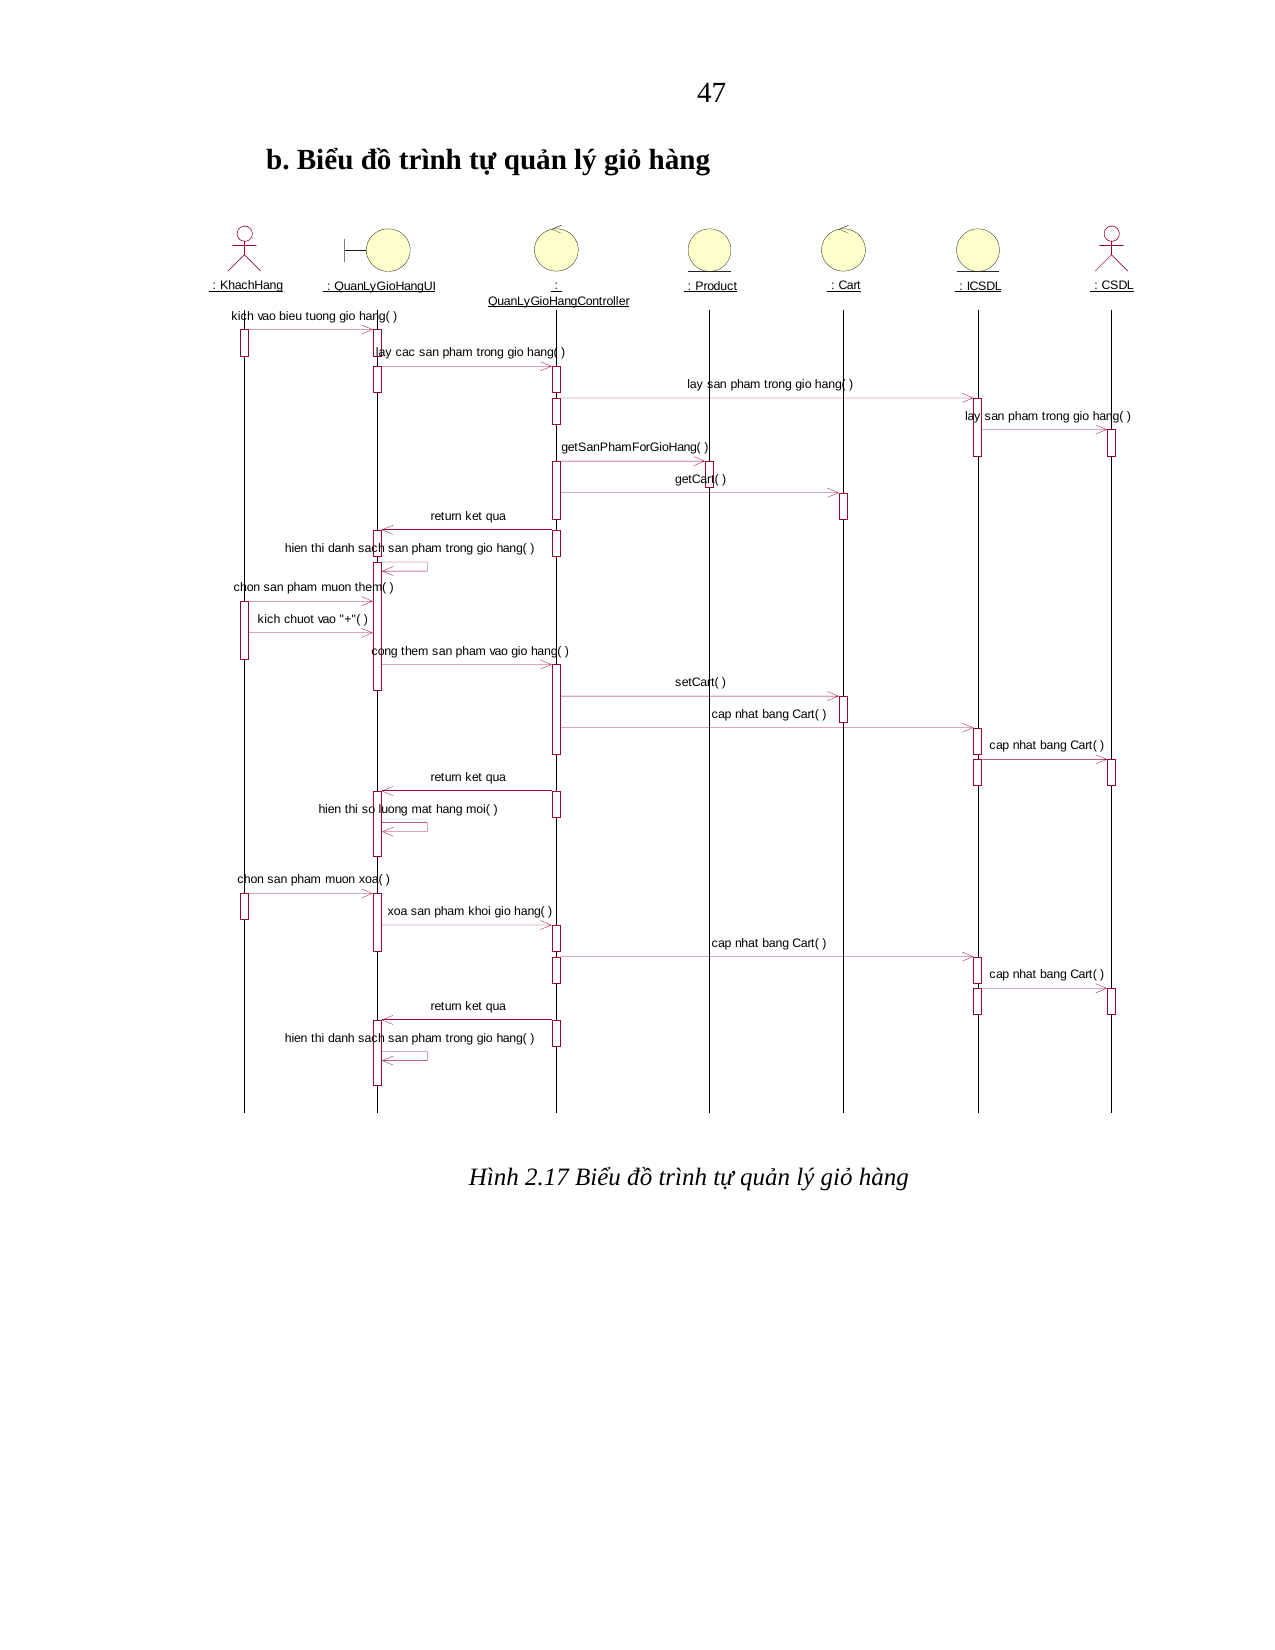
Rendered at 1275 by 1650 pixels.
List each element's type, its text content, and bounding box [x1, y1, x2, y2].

text b. Biểu đồ trình tự quản lý giỏ hàng [207, 142, 1157, 176]
text Hình 2.17 Biểu đồ trình tự quản lý giỏ hàng [207, 1162, 1157, 1191]
